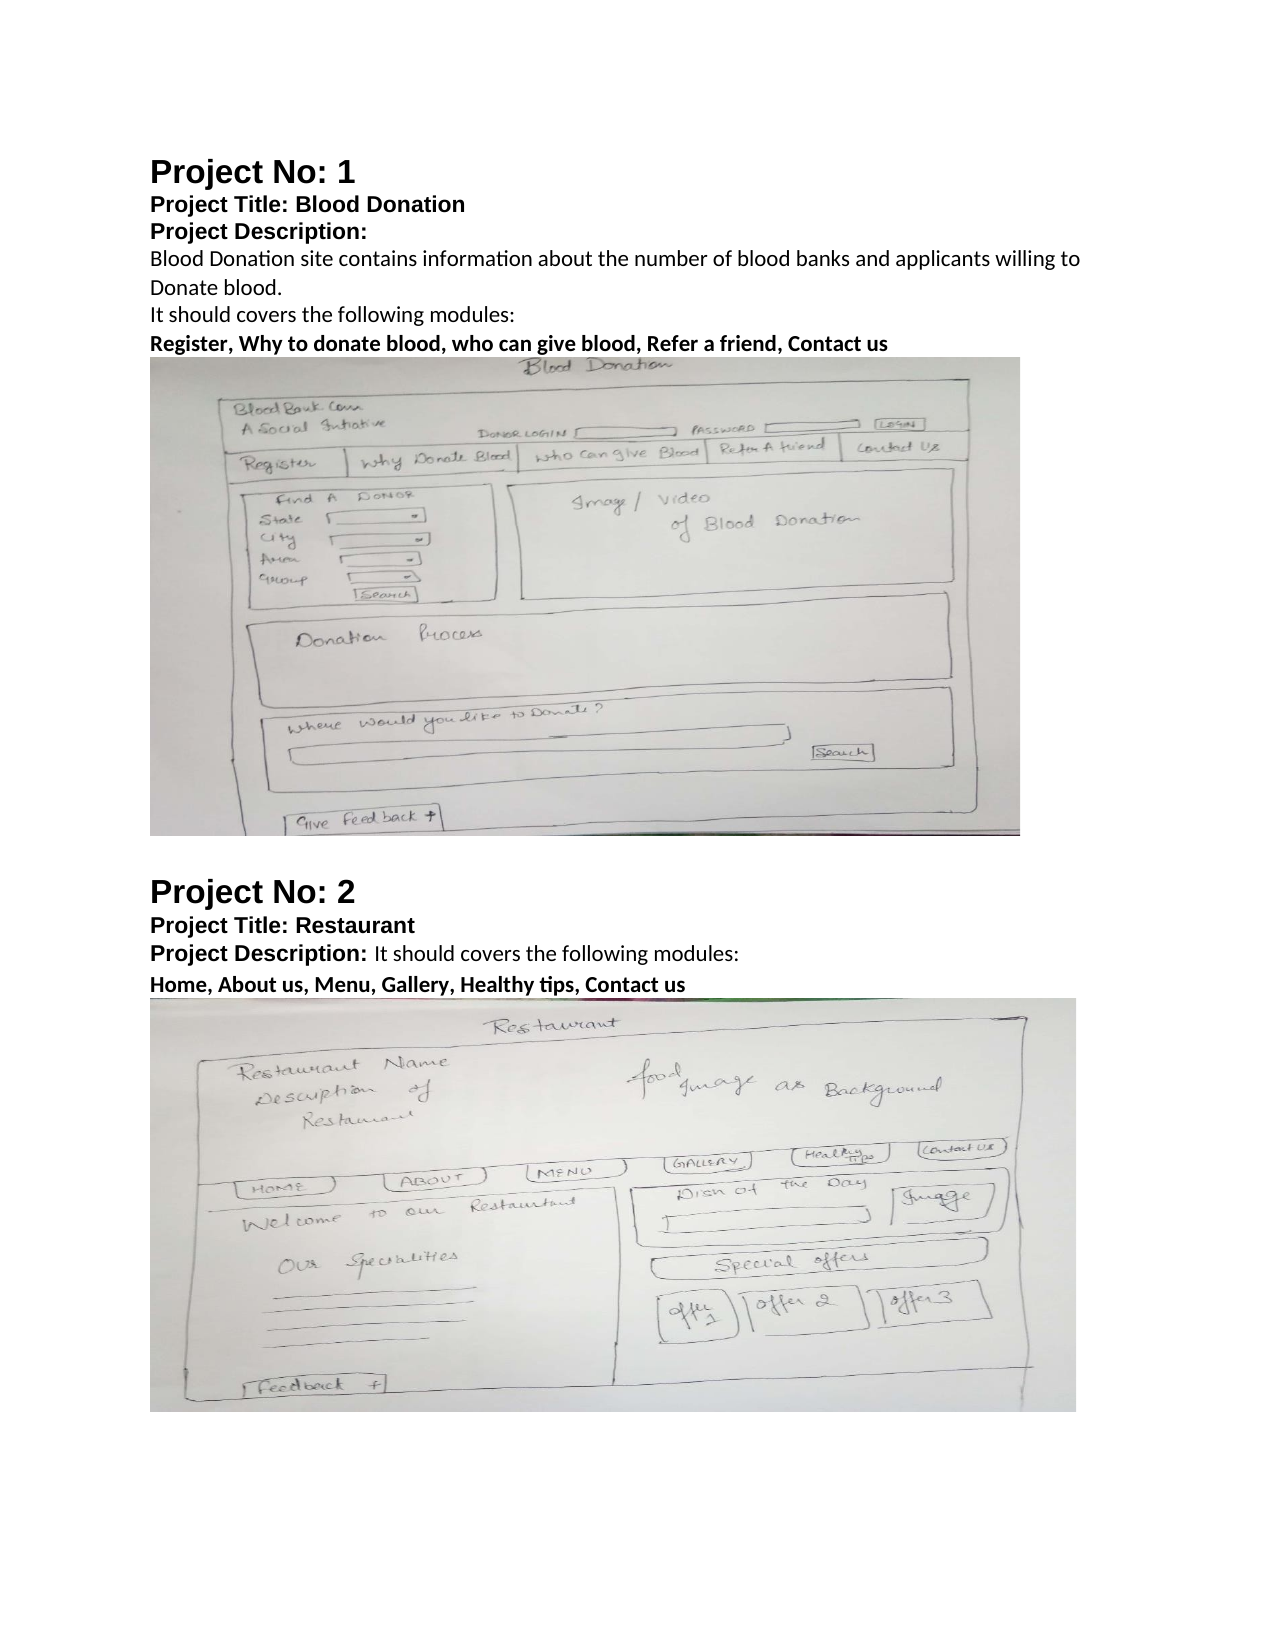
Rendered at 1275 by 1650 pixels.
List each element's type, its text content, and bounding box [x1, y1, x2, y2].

subtitle Project Title: Restaurant [150, 912, 1258, 938]
text Project No: 2 [150, 874, 1258, 911]
picture [150, 357, 1021, 836]
text Blood Donation site contains information about the number of blood banks and applicants willing to Donate blood. [150, 244, 1121, 301]
text Project No: 1 [150, 152, 1258, 191]
subtitle Project Title: Blood Donation Project Description: [150, 191, 503, 244]
picture [150, 998, 1077, 1412]
subtitle Home, About us, Menu, Gallery, Healthy tips, Contact us [150, 970, 1258, 998]
text It should covers the following modules: [150, 301, 1258, 329]
subtitle Register, Why to donate blood, who can give blood, Refer a friend, Contact us [150, 329, 1258, 357]
text Project Description: It should covers the following modules: [150, 939, 1258, 967]
